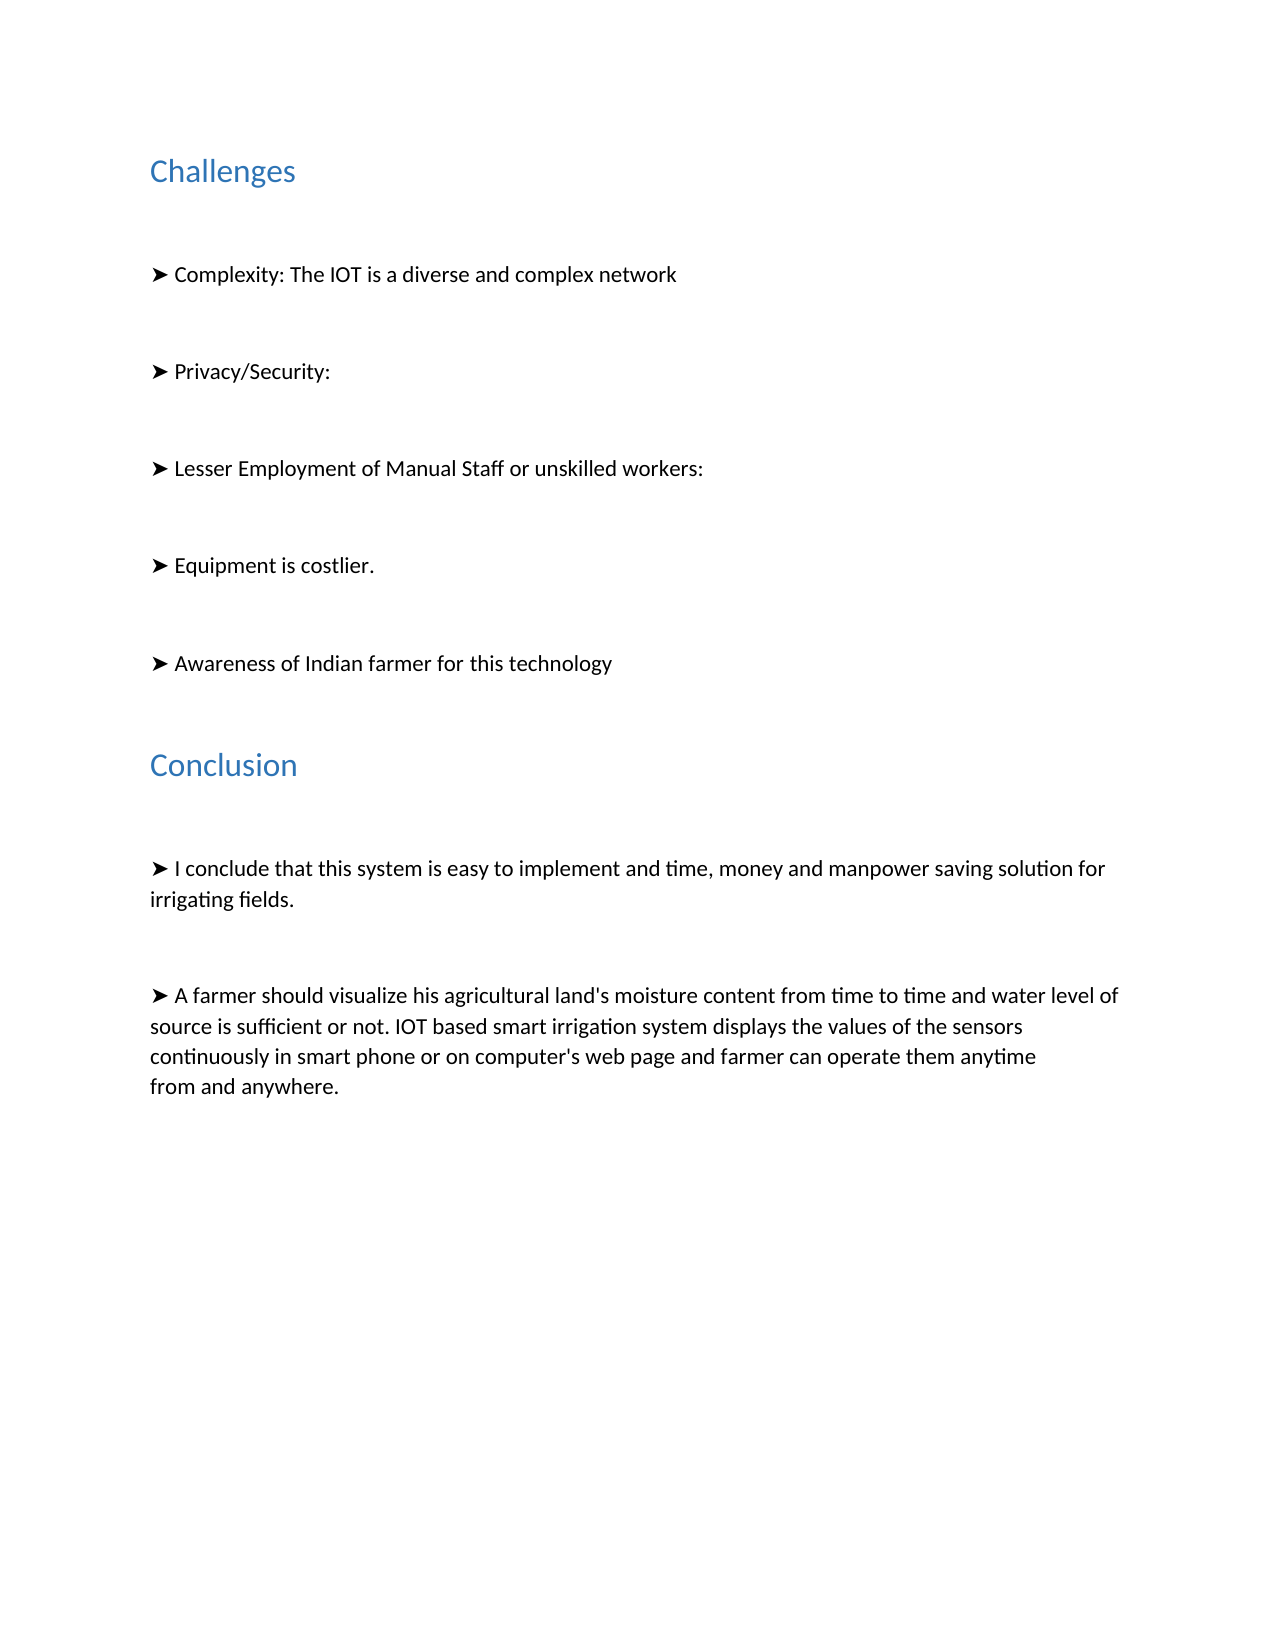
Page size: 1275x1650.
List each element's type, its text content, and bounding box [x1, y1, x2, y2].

text ➤ Awareness of Indian farmer for this technology [150, 647, 1125, 678]
text ➤ Lesser Employment of Manual Staff or unskilled workers: [150, 452, 1125, 483]
text ➤ I conclude that this system is easy to implement and time, money and manpower saving solution for irrigating fields. [150, 851, 1125, 913]
text ➤ Complexity: The IOT is a diverse and complex network [150, 257, 1125, 289]
text Conclusion [150, 744, 1125, 785]
text ➤ A farmer should visualize his agricultural land's moisture content from time to time and water level of source is sufficient or not. IOT based smart irrigation system displays the values of the sensors continuously in smart phone or on computer's web page and farmer can operate them anytime from and anywhere. [150, 979, 1125, 1101]
text ➤ Equipment is costlier. [150, 549, 1125, 581]
text ➤ Privacy/Security: [150, 355, 1125, 386]
text Challenges [150, 150, 1125, 191]
